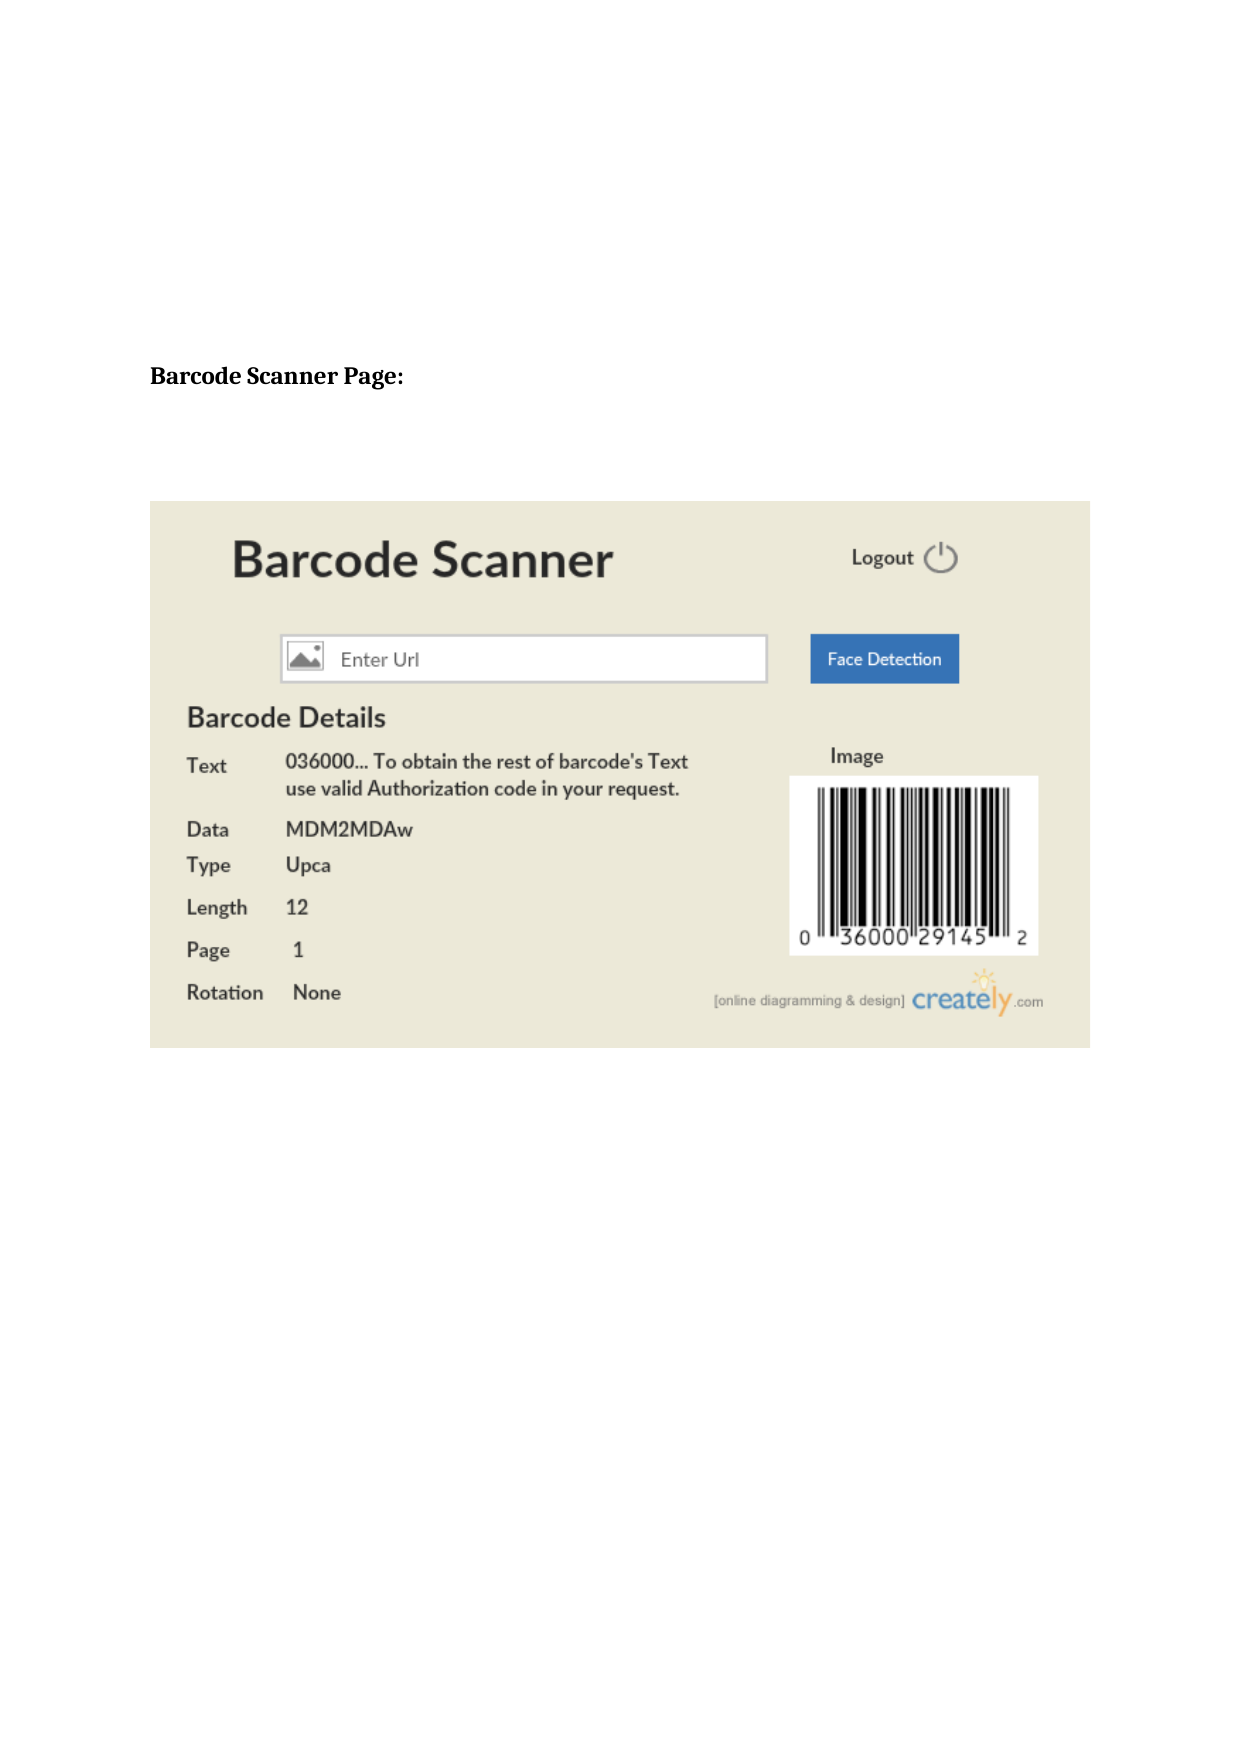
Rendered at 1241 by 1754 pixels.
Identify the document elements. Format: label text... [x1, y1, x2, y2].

text Barcode Scanner Page: [150, 362, 1090, 391]
picture [150, 501, 1091, 1048]
